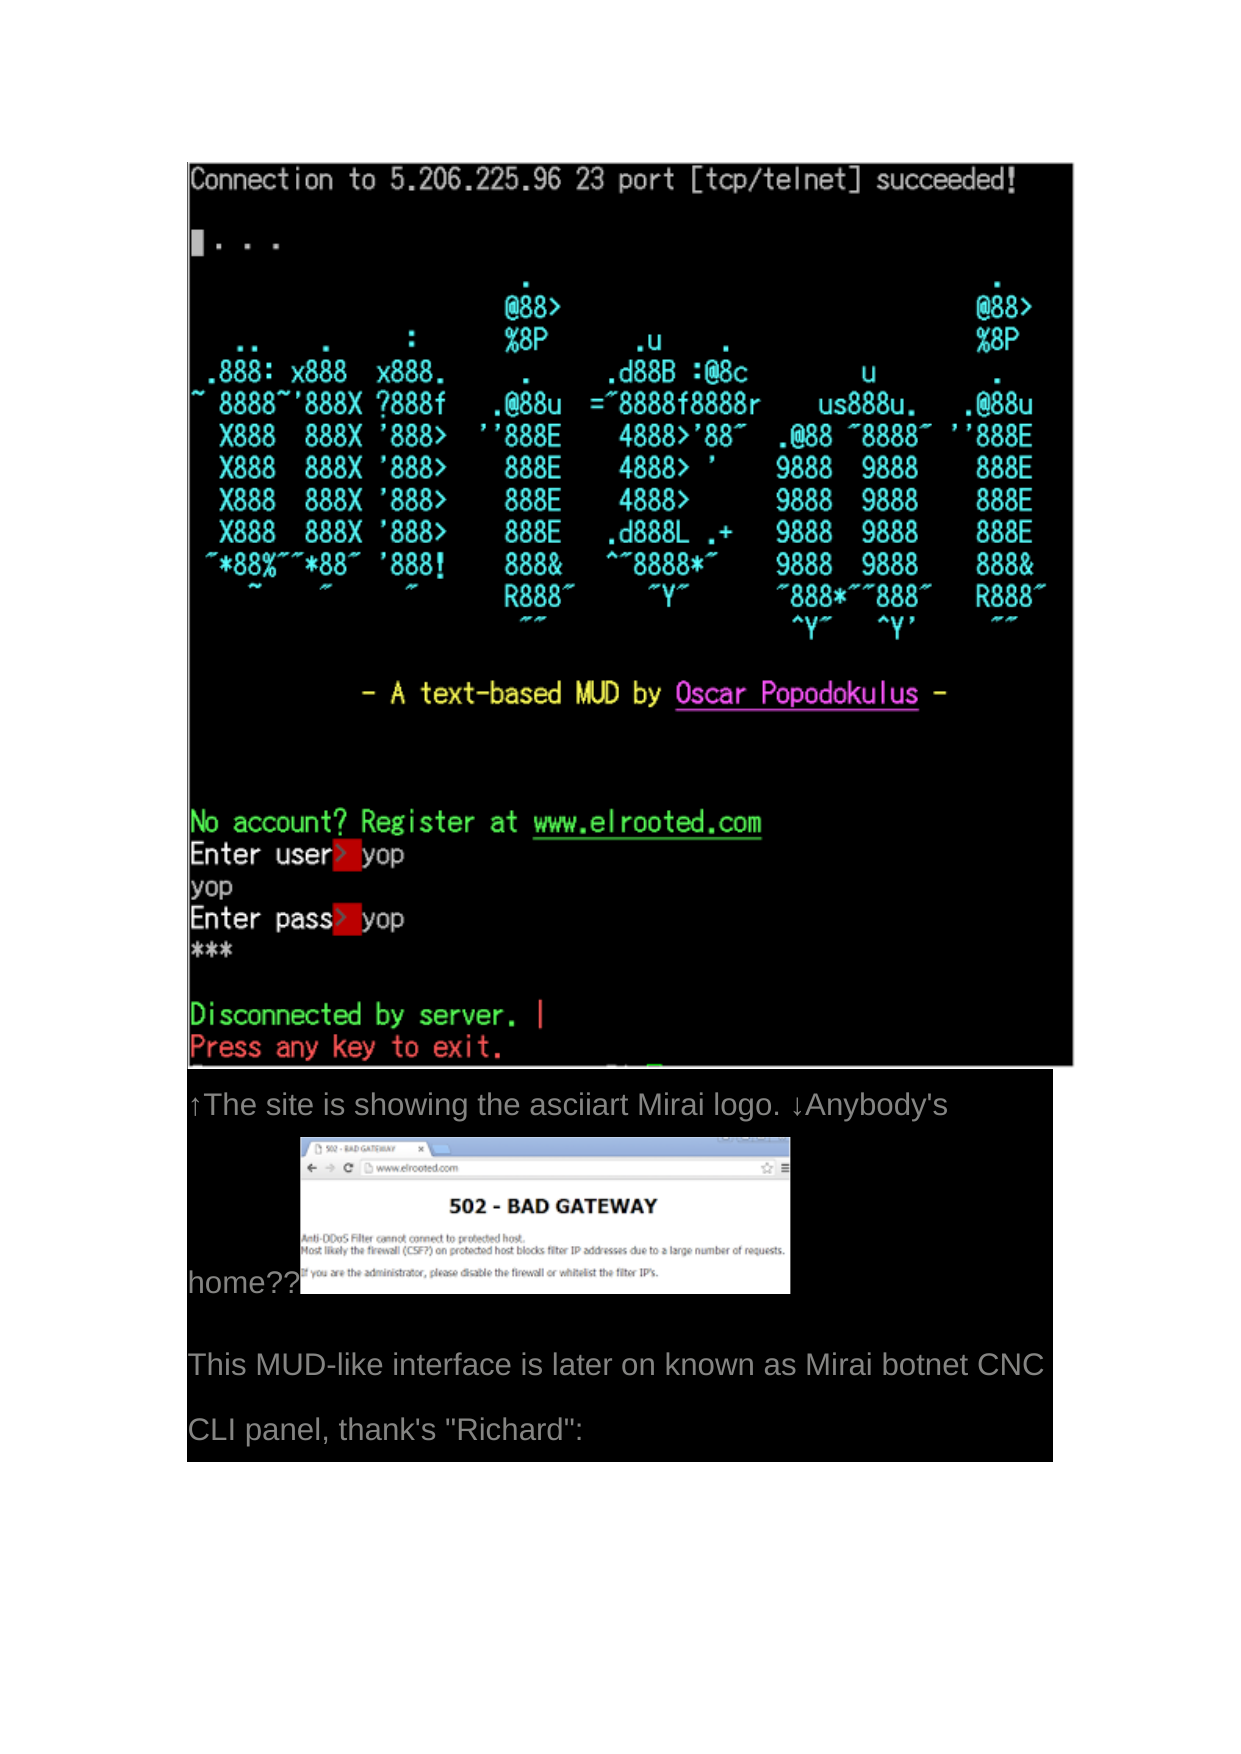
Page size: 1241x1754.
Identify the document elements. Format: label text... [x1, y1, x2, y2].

picture [187, 162, 1075, 1069]
text In rare occasion for infection of Linux/Mirai will connect you back to this MUD game site, blocking its IP is good for protection: ↑The site is showing the asciiart Mirai logo. ↓Anybody's home?? This MUD-like interface is later on known as Mirai botnet CNC CLI panel, thank's "Richard": [187, 1069, 1053, 1462]
picture [300, 1137, 791, 1294]
